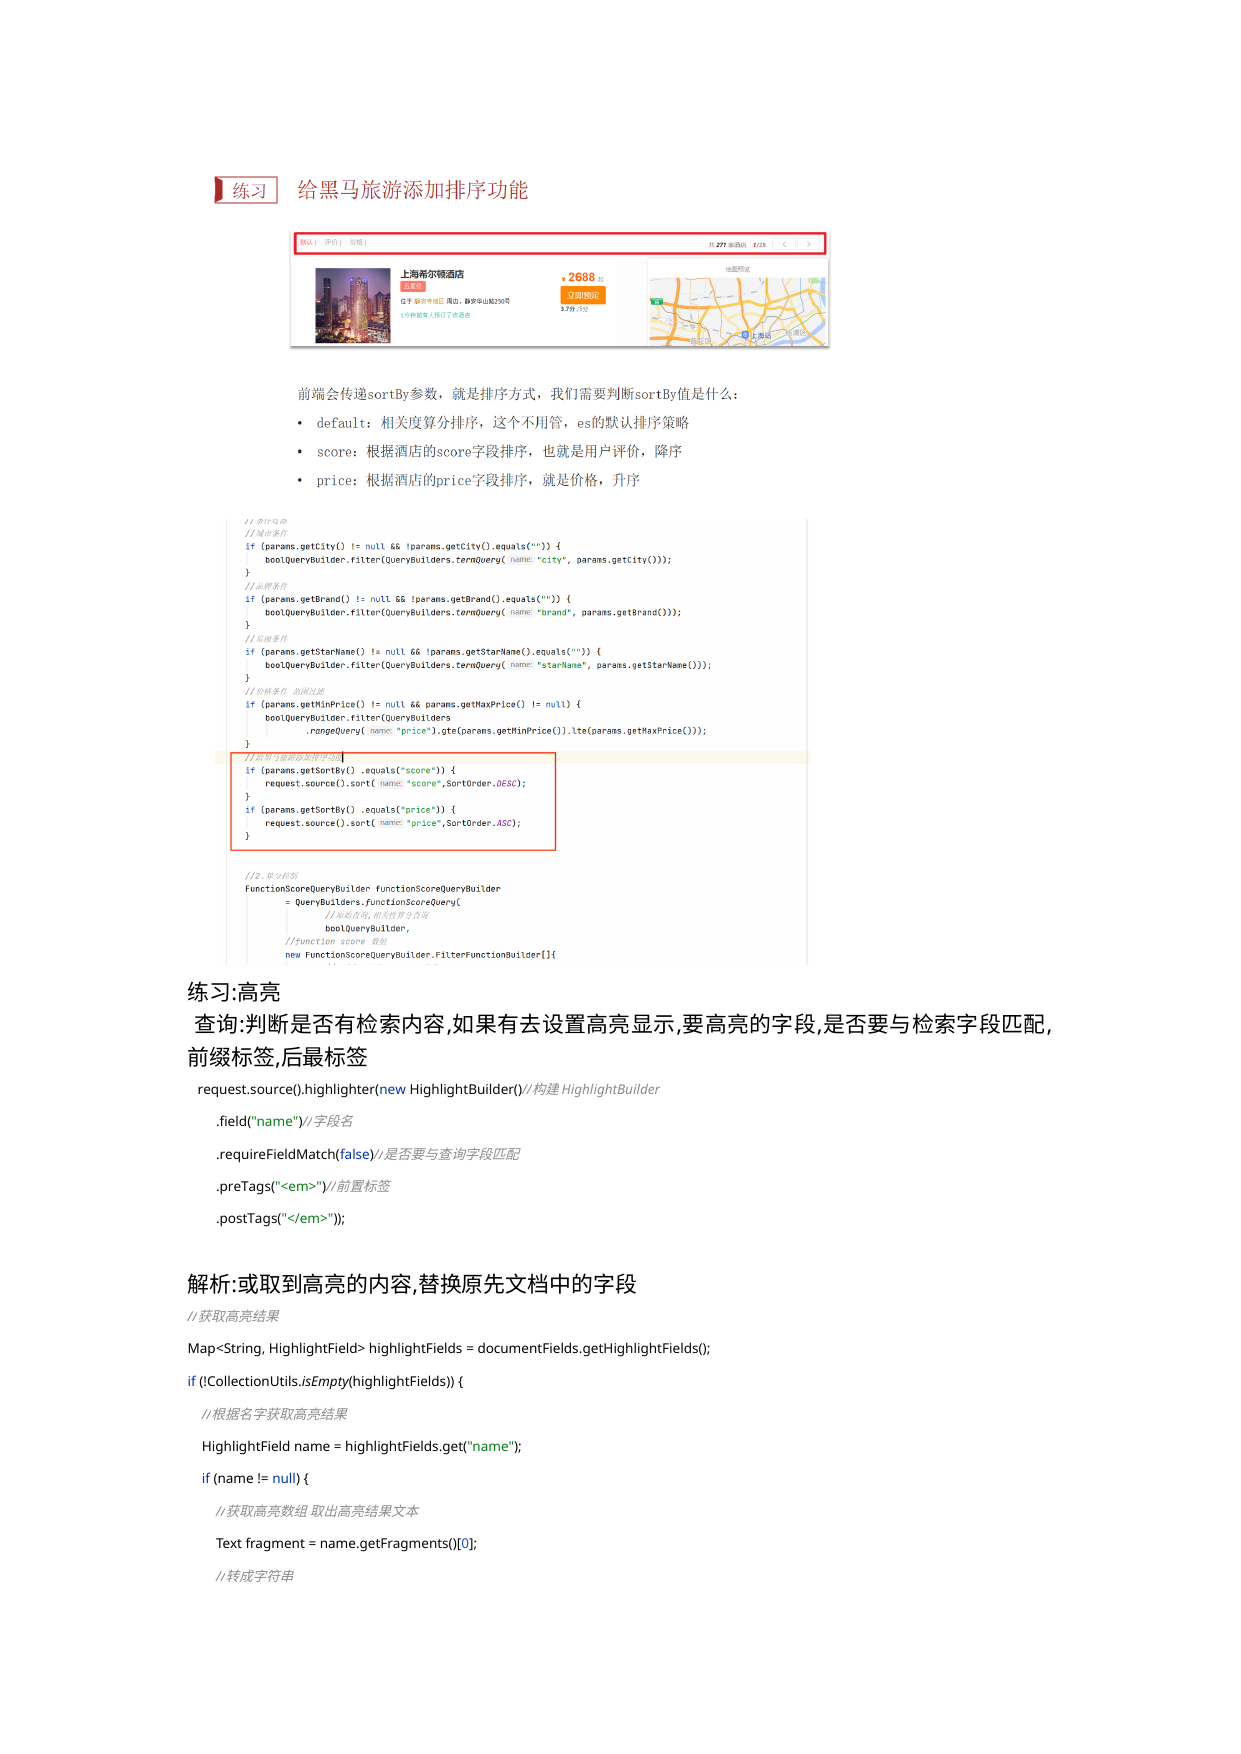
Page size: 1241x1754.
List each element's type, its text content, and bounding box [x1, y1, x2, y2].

list 练习:高亮 [187, 974, 1053, 1007]
list 查询:判断是否有检索内容,如果有去设置高亮显示,要高亮的字段,是否要与检索字段匹配,前缀标签,后最标签 [187, 1007, 1053, 1072]
text request.source().highlighter(new HighlightBuilder()//构建HighlightBuilder .field("name")//字段名 .requireFieldMatch(false)//是否要与查询字段匹配 .preTags("<em>")//前置标签 .postTags("</em>")); [187, 1072, 1053, 1234]
picture [214, 519, 811, 965]
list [187, 1267, 1053, 1592]
picture [214, 162, 861, 515]
